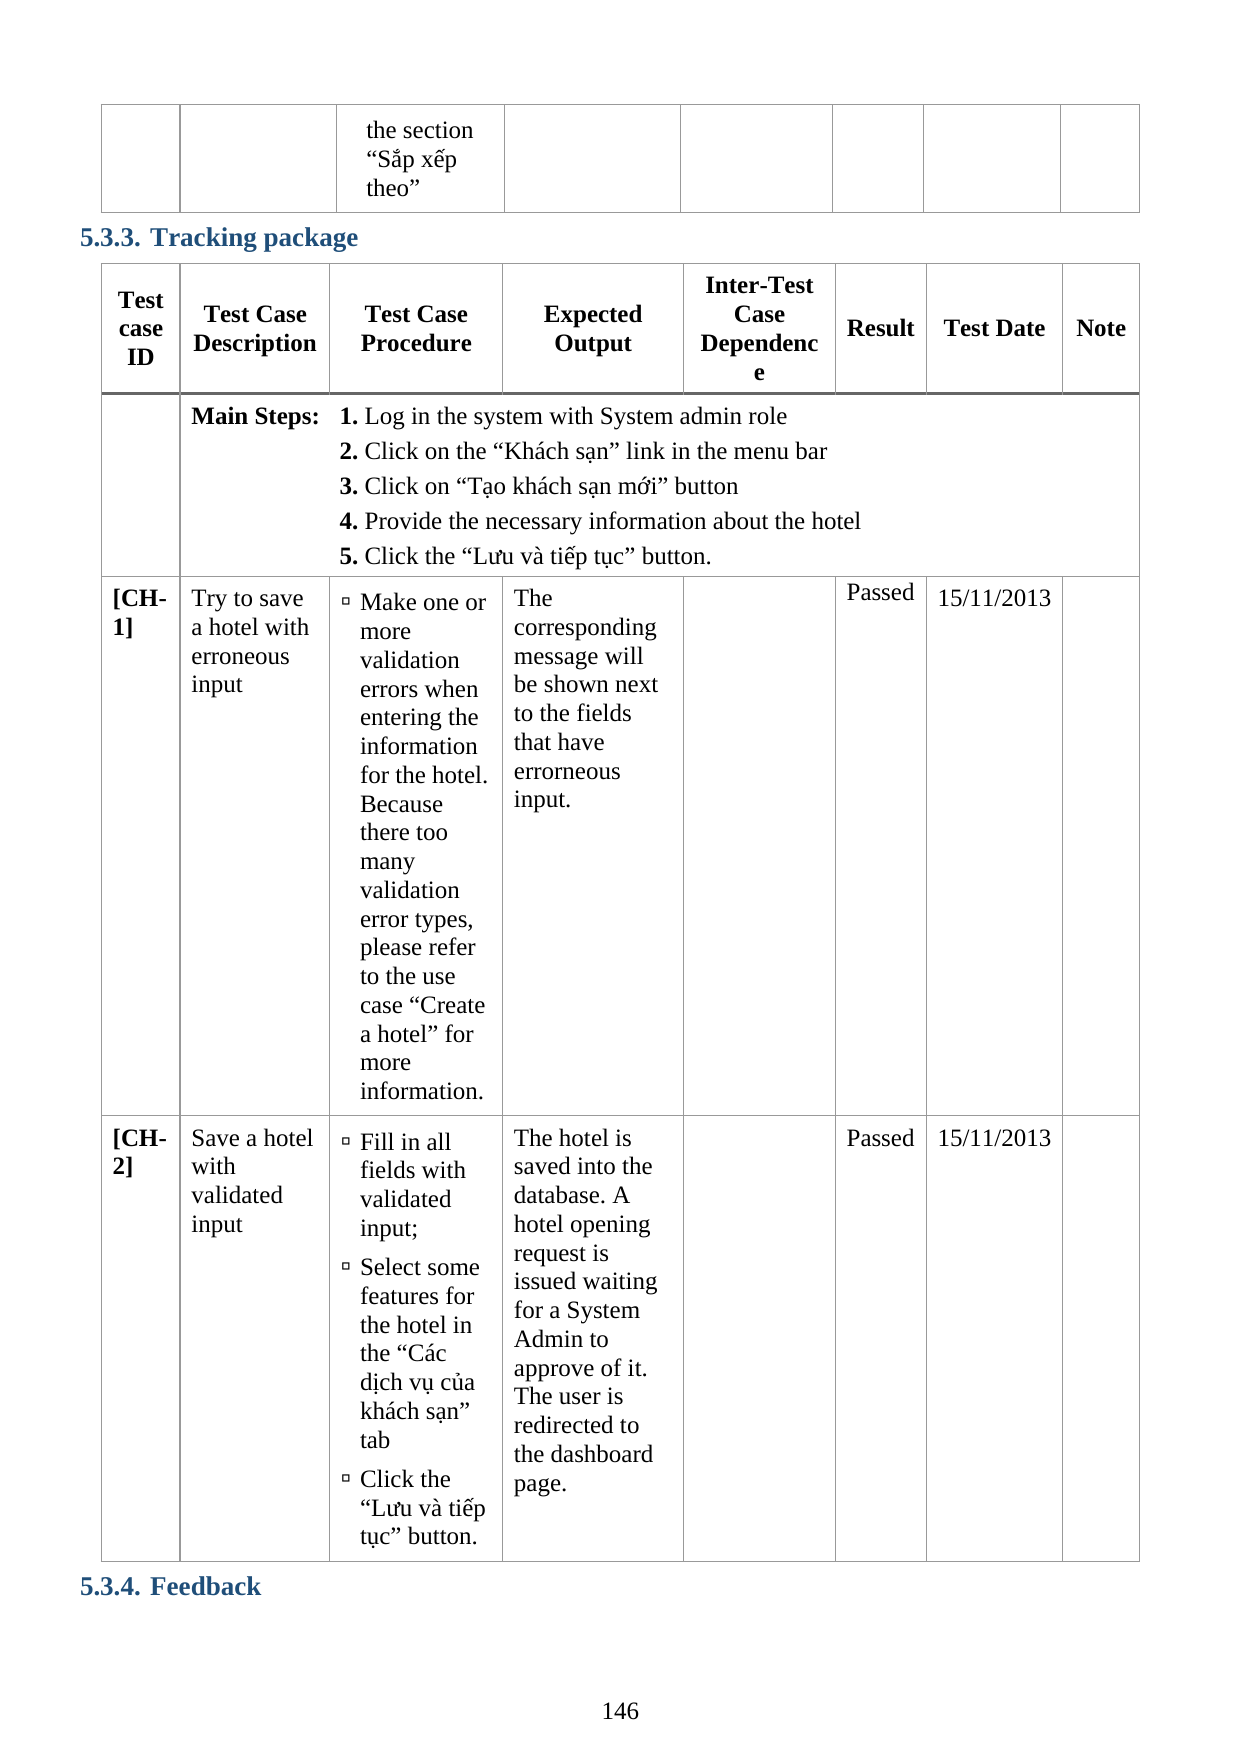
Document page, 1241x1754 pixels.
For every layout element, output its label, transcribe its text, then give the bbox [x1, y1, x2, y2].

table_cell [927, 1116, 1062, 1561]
subtitle Tracking package [141, 221, 1128, 252]
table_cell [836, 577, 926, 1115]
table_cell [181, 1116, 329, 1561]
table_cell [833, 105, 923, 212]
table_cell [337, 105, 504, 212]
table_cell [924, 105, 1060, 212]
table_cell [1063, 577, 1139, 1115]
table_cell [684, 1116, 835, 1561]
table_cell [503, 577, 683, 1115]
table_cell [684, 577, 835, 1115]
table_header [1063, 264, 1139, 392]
subtitle Feedback [141, 1570, 1128, 1601]
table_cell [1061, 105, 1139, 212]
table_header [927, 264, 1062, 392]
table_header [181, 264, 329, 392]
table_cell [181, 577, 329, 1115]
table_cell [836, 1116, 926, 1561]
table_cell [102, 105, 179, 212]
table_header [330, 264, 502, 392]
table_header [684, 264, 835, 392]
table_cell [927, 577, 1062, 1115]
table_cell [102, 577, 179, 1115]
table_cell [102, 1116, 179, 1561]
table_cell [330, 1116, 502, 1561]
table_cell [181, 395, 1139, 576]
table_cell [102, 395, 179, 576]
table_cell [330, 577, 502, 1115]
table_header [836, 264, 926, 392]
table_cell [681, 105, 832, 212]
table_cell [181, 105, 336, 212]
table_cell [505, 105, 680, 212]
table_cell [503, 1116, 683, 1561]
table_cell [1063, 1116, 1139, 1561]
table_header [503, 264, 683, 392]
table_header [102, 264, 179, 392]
